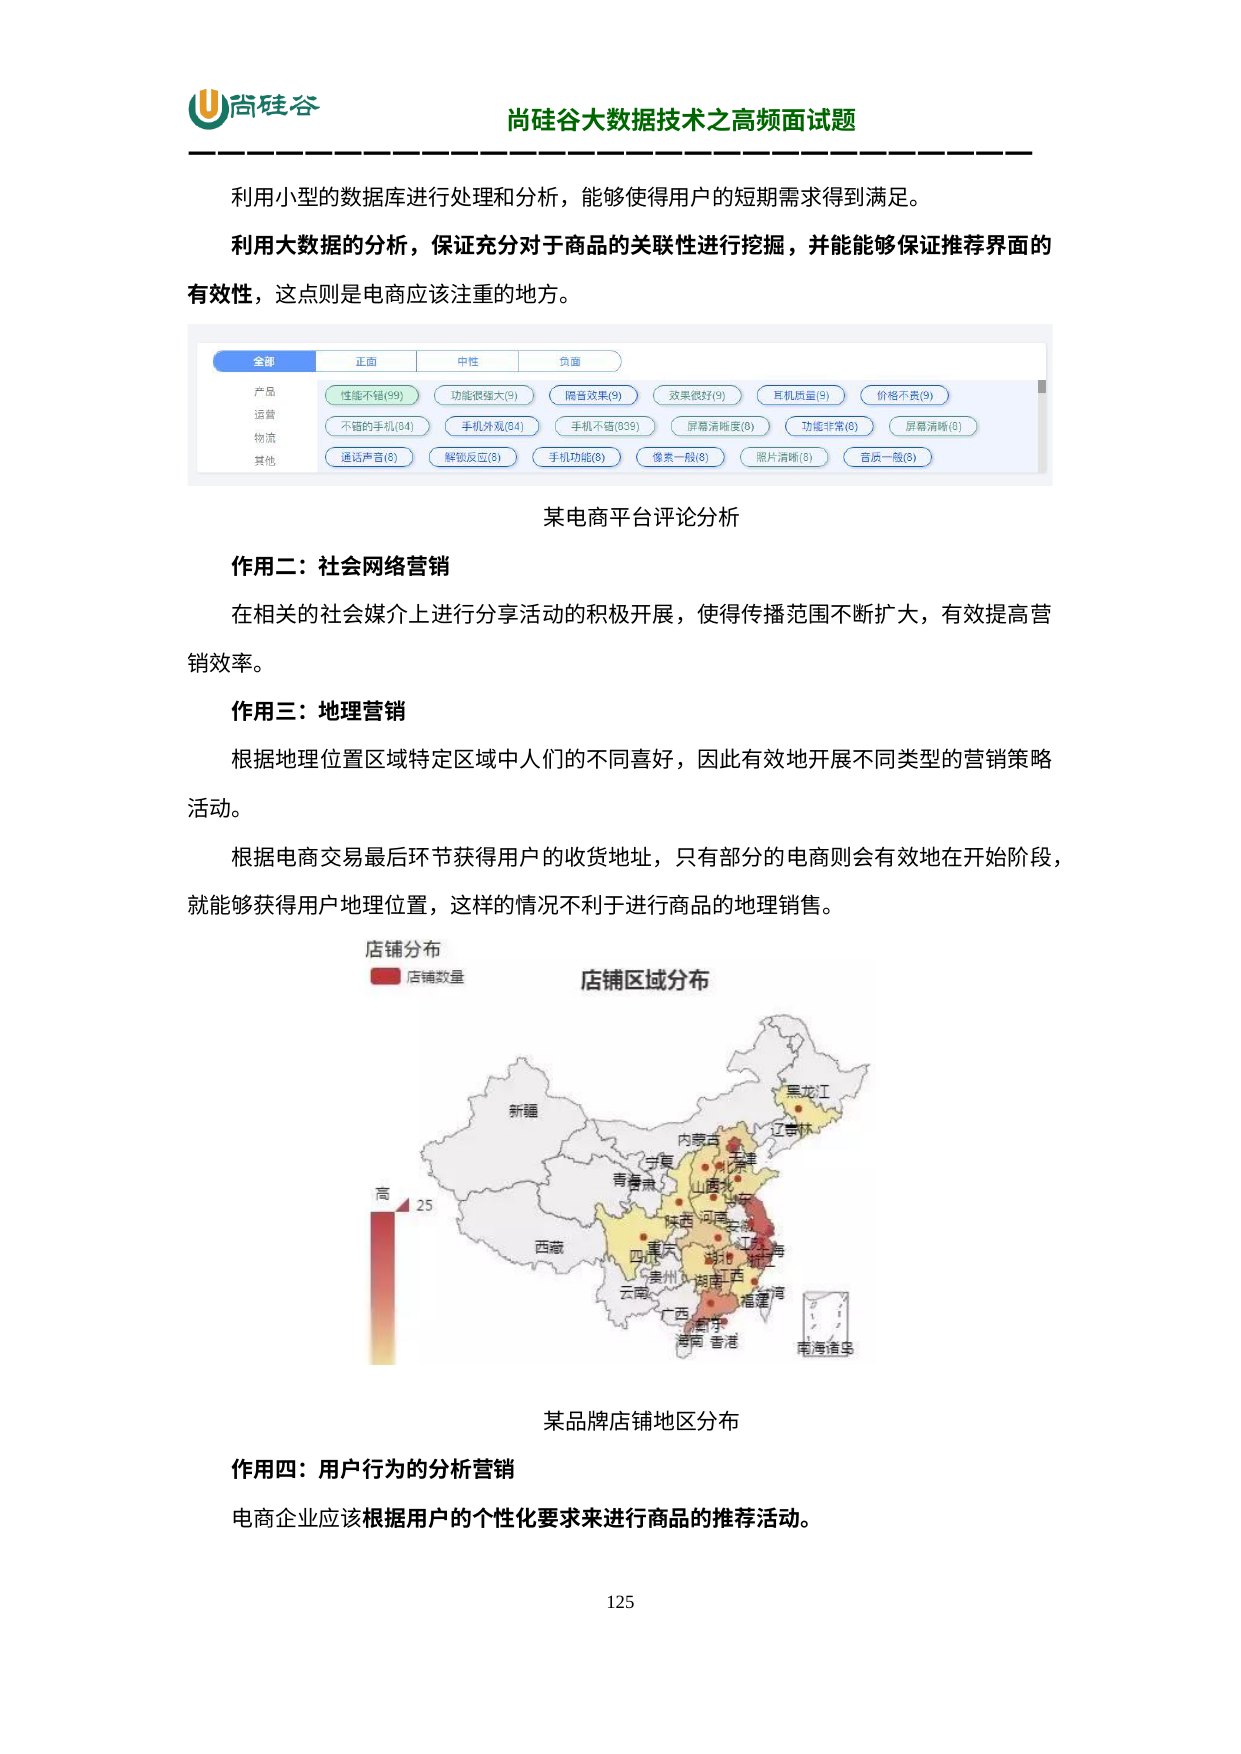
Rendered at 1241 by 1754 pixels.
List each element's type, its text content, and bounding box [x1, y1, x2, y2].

text 利用小型的数据库进行处理和分析，能够使得用户的短期需求得到满足。 [187, 179, 1053, 212]
text 利用大数据的分析，保证充分对于商品的关联性进行挖掘，并能能够保证推荐界面的有效性，这点则是电商应该注重的地方。 [187, 228, 1053, 309]
text 作用三：地理营销 [187, 694, 1053, 726]
text 作用四：用户行为的分析营销 [187, 1452, 1053, 1484]
text 在相关的社会媒介上进行分享活动的积极开展，使得传播范围不断扩大，有效提高营销效率。 [187, 597, 1053, 678]
text 电商企业应该根据用户的个性化要求来进行商品的推荐活动。 [187, 1500, 1053, 1533]
text 根据电商交易最后环节获得用户的收货地址，只有部分的电商则会有效地在开始阶段，就能够获得用户地理位置，这样的情况不利于进行商品的地理销售。 [187, 839, 1053, 920]
text 根据地理位置区域特定区域中人们的不同喜好，因此有效地开展不同类型的营销策略活动。 [187, 742, 1053, 823]
text 某品牌店铺地区分布 [187, 1404, 1053, 1436]
text 作用二：社会网络营销 [187, 548, 1053, 581]
text 某电商平台评论分析 [187, 500, 1053, 532]
